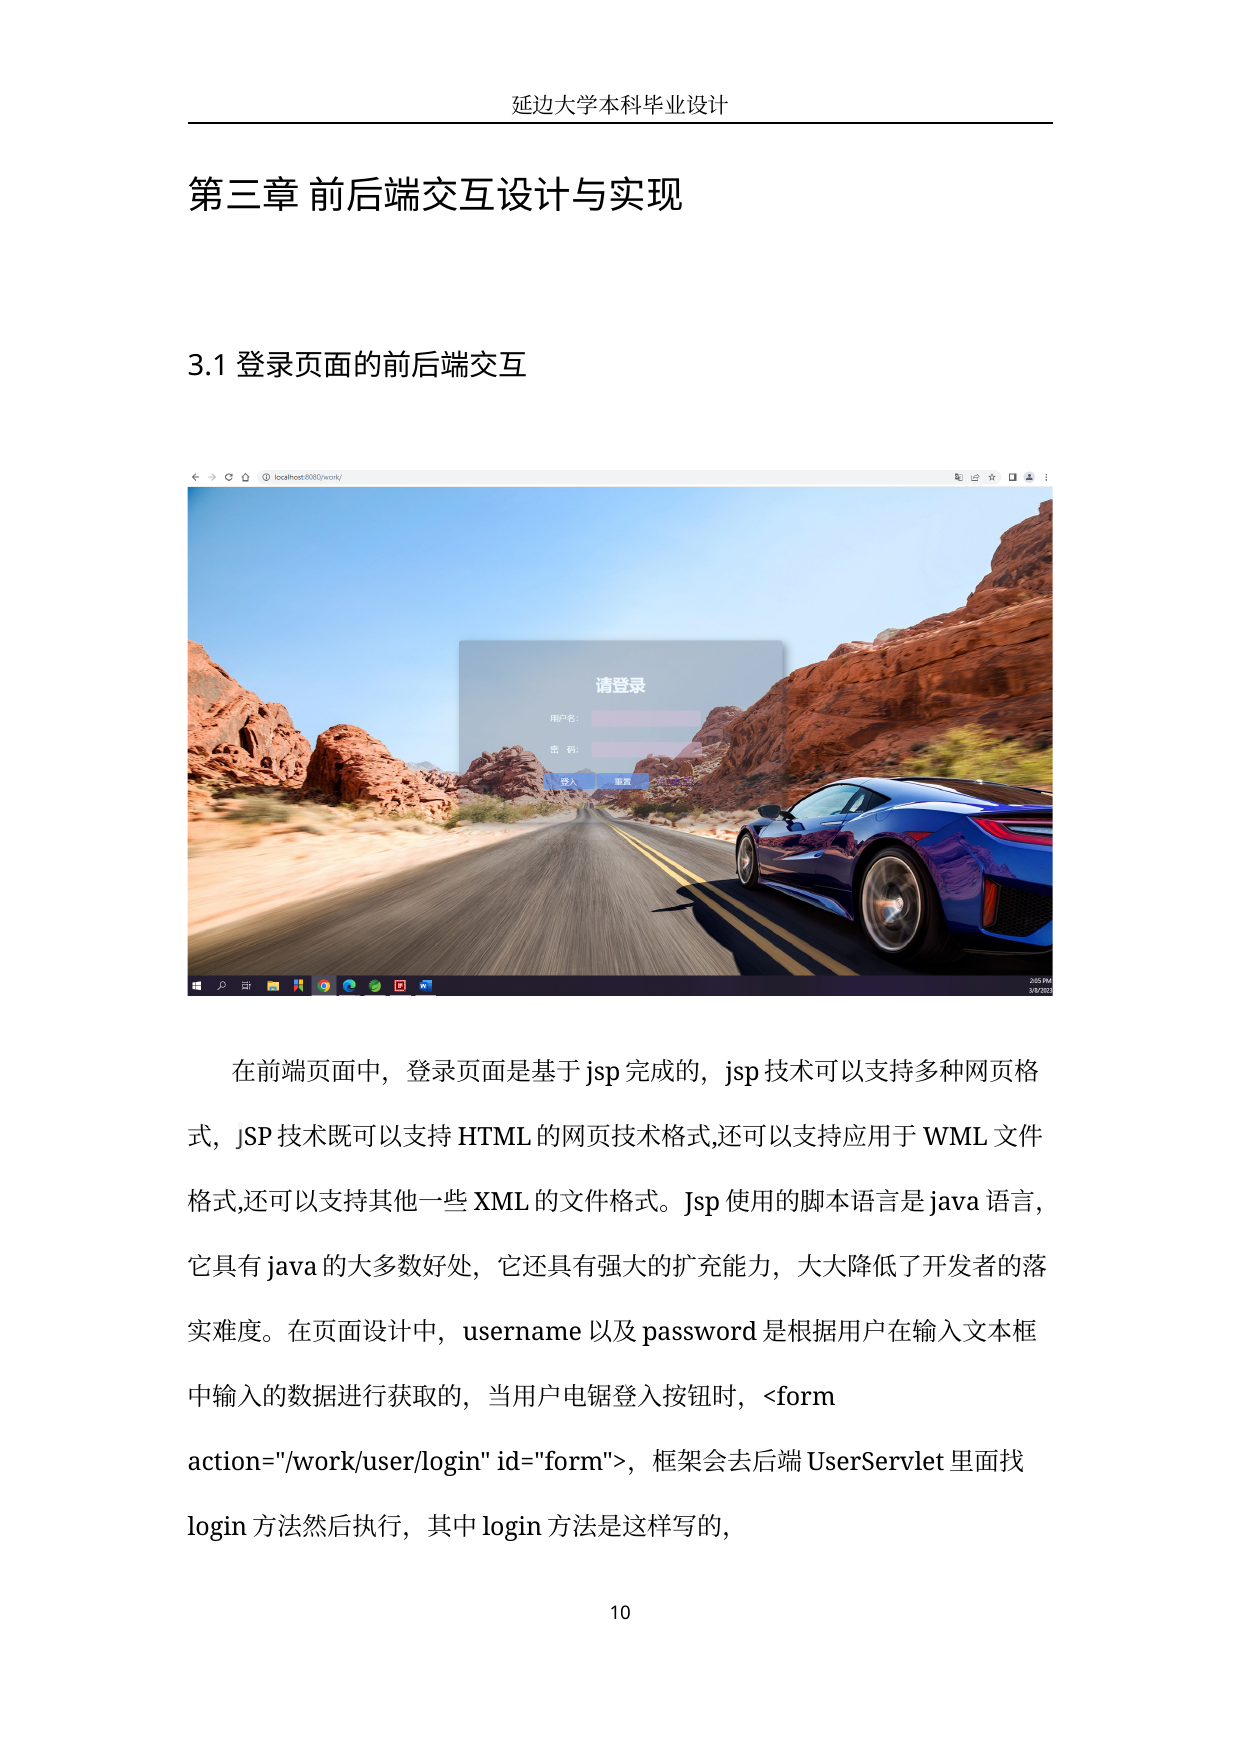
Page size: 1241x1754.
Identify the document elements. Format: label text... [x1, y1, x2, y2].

subtitle 3.1 登录页面的前后端交互 [187, 330, 1053, 395]
text 在前端页面中，登录页面是基于jsp完成的，jsp技术可以支持多种网页格式，JSP技术既可以支持HTML的网页技术格式,还可以支持应用于WML文件格式,还可以支持其他一些XML的文件格式。Jsp使用的脚本语言是java语言，它具有java的大多数好处，它还具有强大的扩充能力，大大降低了开发者的落实难度。在页面设计中，username以及password是根据用户在输入文本框中输入的数据进行获取的，当用户电锯登入按钮时，<form action="/work/user/login" id="form">，框架会去后端UserServlet里面找login方法然后执行，其中login方法是这样写的， [187, 1037, 1053, 1557]
subtitle 第三章 前后端交互设计与实现 [187, 160, 1053, 225]
picture [187, 468, 1053, 996]
